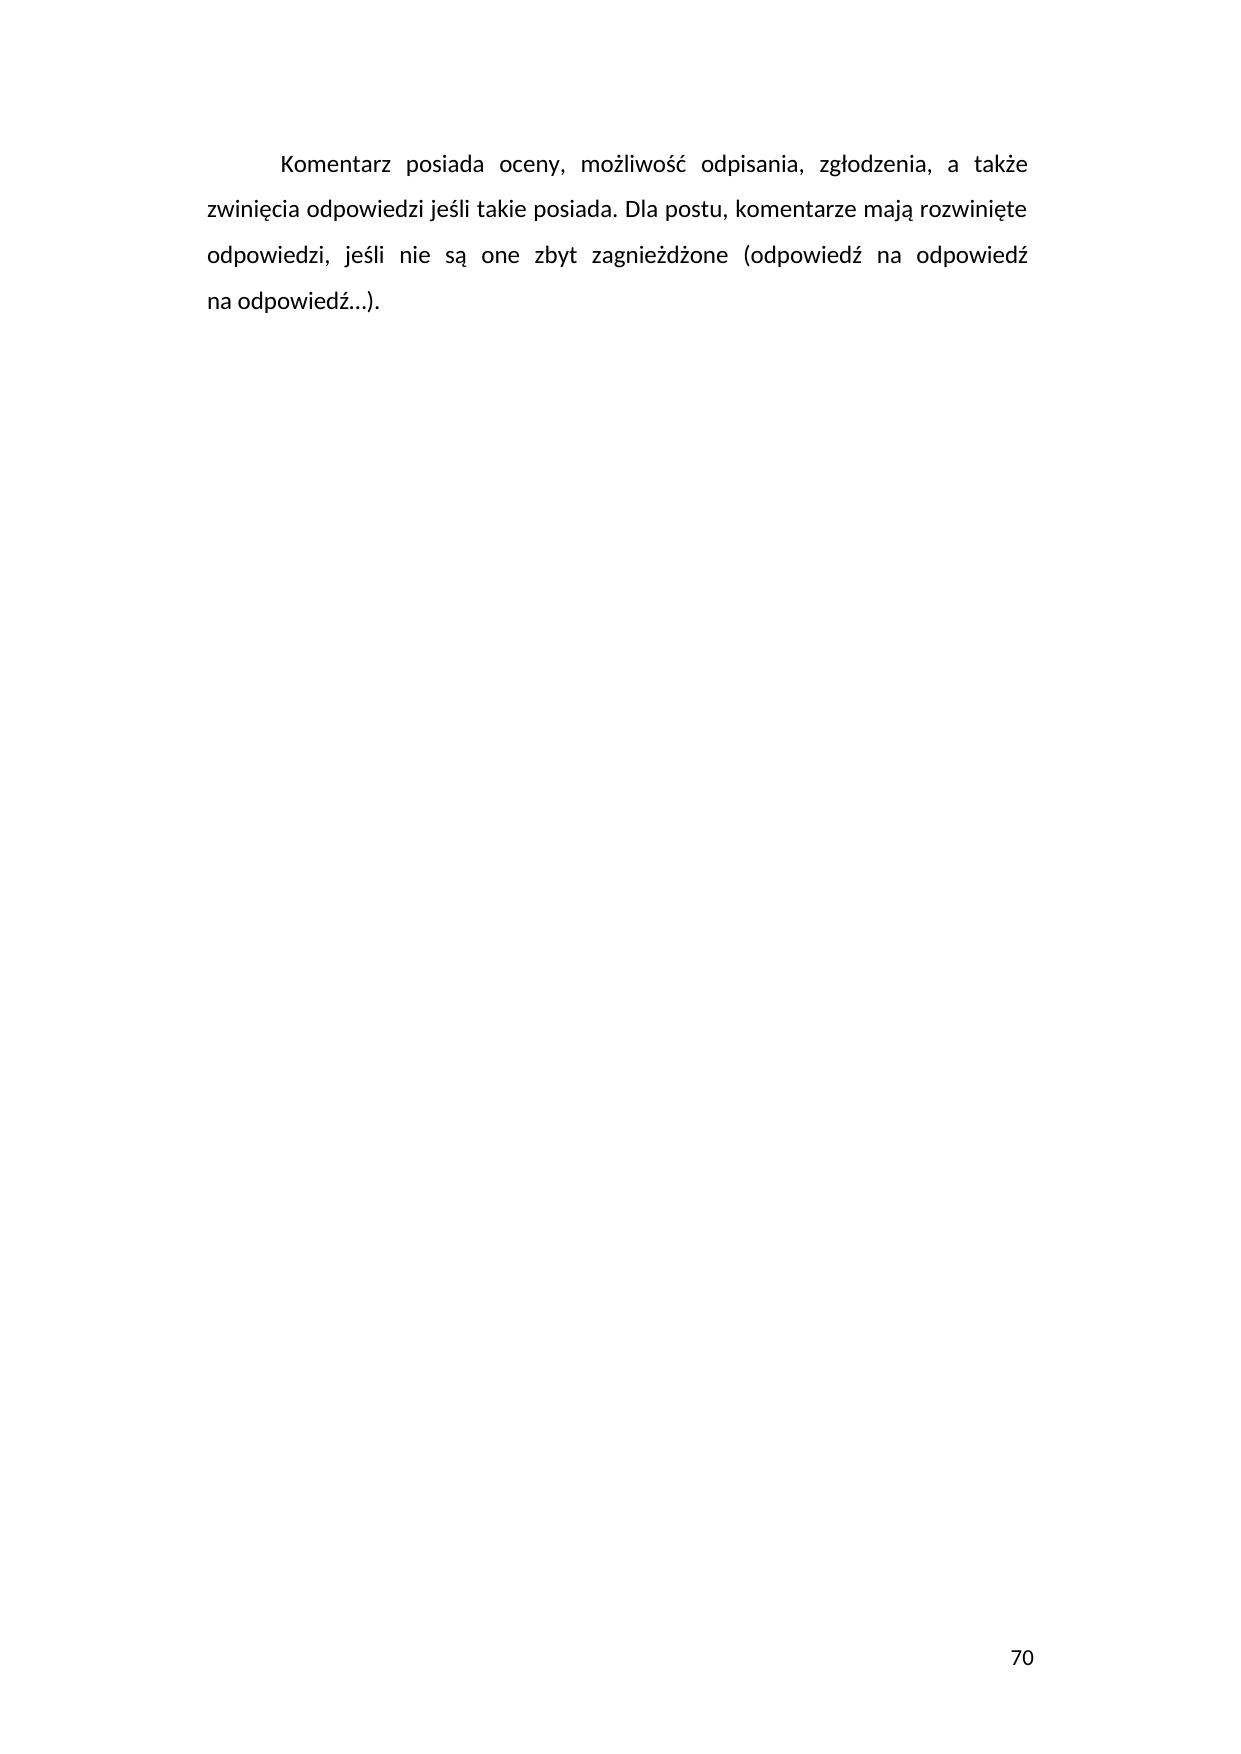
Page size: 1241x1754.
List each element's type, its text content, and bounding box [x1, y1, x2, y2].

text Komentarz posiada oceny, możliwość odpisania, zgłodzenia, a także zwinięcia odpowiedzi jeśli takie posiada. Dla postu, komentarze mają rozwinięte odpowiedzi, jeśli nie są one zbyt zagnieżdżone (odpowiedź na odpowiedź na odpowiedź…). [207, 148, 1029, 315]
